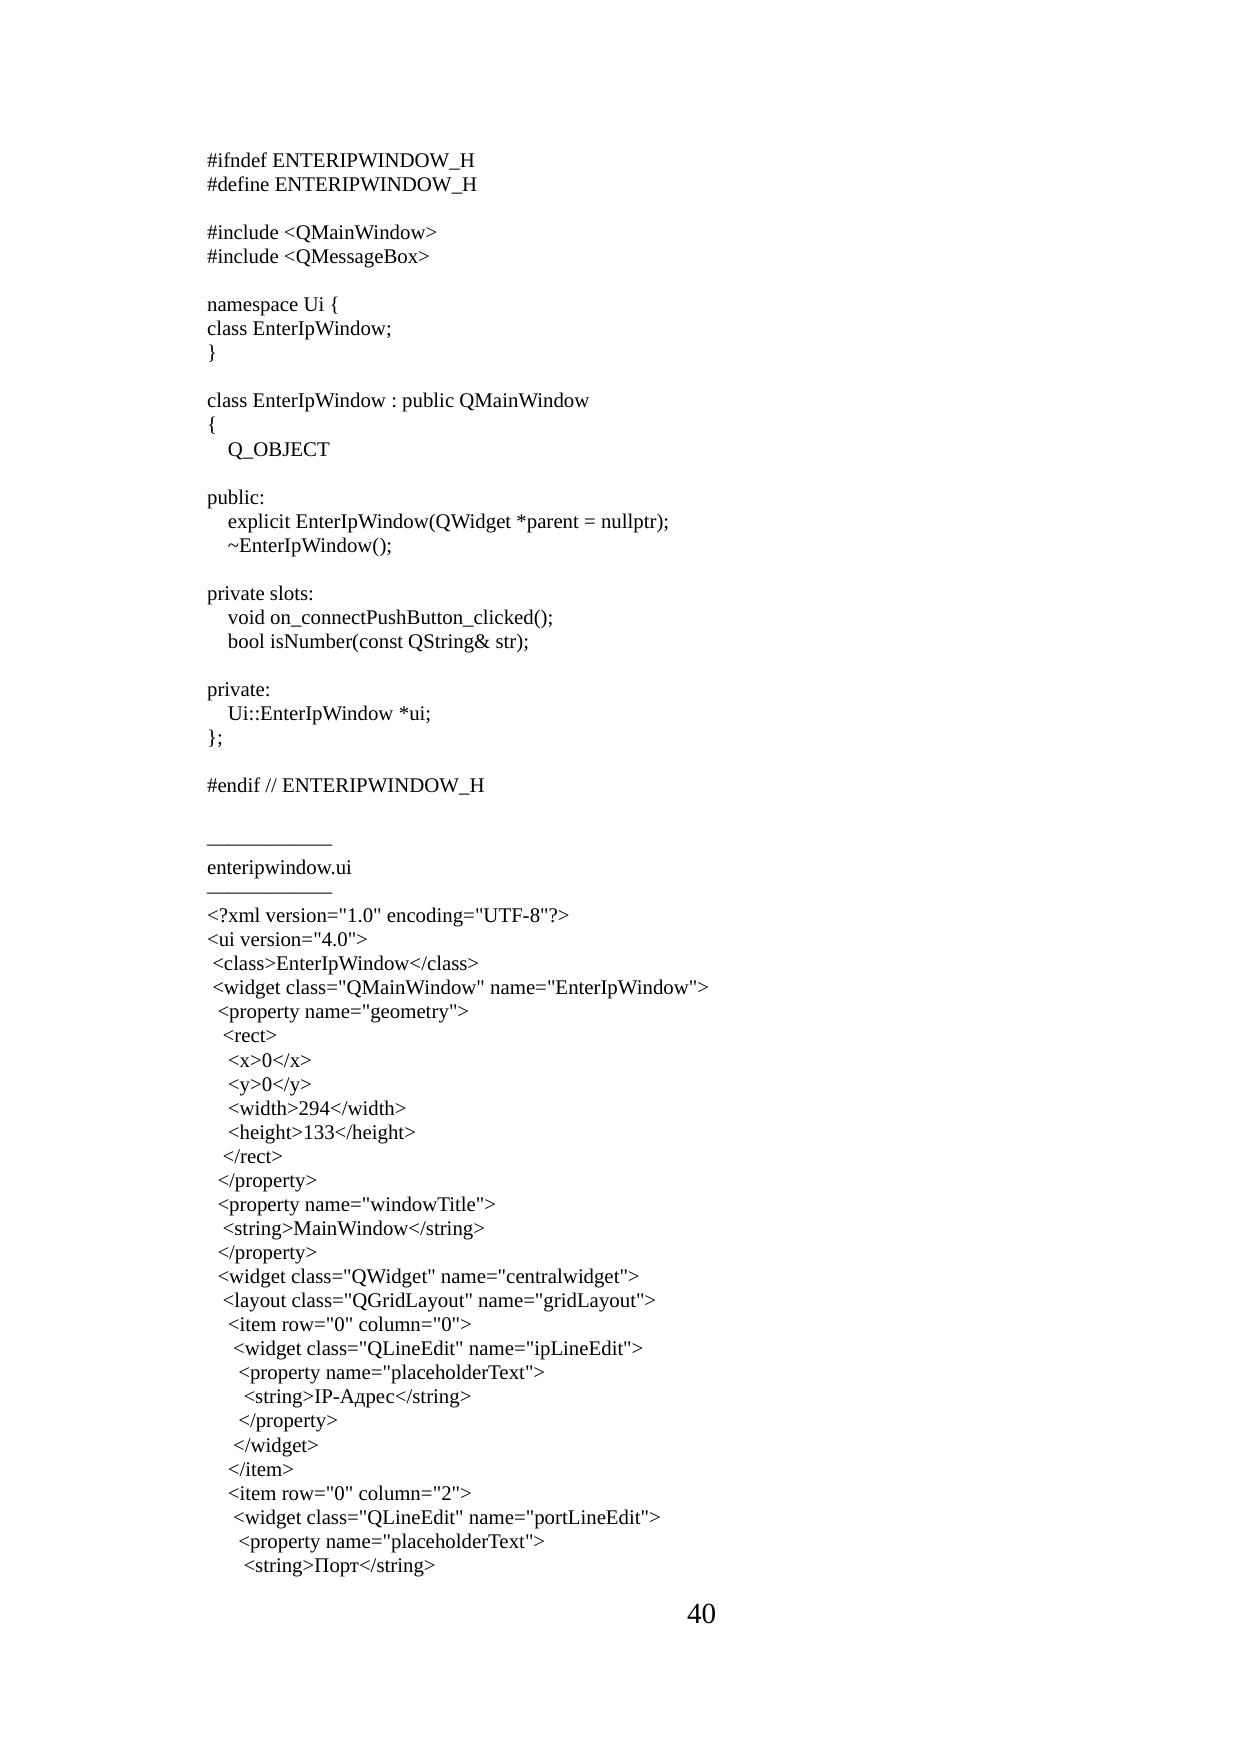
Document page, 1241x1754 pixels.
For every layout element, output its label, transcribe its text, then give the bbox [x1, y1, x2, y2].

text }; [207, 725, 1122, 749]
text —————— [207, 879, 1122, 903]
text </rect> [207, 1144, 1122, 1168]
text #define ENTERIPWINDOW_H [207, 172, 1122, 196]
text <widget class="QMainWindow" name="EnterIpWindow"> [207, 975, 1122, 999]
text namespace Ui { [207, 292, 1122, 316]
text Ui::EnterIpWindow *ui; [207, 701, 1122, 725]
text </property> [207, 1408, 1122, 1432]
text —————— [207, 831, 1122, 855]
text </item> [207, 1457, 1122, 1481]
text <ui version="4.0"> [207, 927, 1122, 951]
text <widget class="QLineEdit" name="portLineEdit"> [207, 1505, 1122, 1529]
text <class>EnterIpWindow</class> [207, 951, 1122, 975]
text private: [207, 677, 1122, 701]
text <string>IP-Адрес</string> [207, 1384, 1122, 1408]
text class EnterIpWindow : public QMainWindow [207, 388, 1122, 412]
text bool isNumber(const QString& str); [207, 629, 1122, 653]
text <item row="0" column="0"> [207, 1312, 1122, 1336]
text </widget> [207, 1432, 1122, 1457]
text } [207, 340, 1122, 364]
text </property> [207, 1240, 1122, 1264]
text <property name="windowTitle"> [207, 1192, 1122, 1216]
text <widget class="QLineEdit" name="ipLineEdit"> [207, 1336, 1122, 1360]
text #ifndef ENTERIPWINDOW_H [207, 148, 1122, 172]
text private slots: [207, 581, 1122, 605]
text </property> [207, 1168, 1122, 1192]
text void on_connectPushButton_clicked(); [207, 605, 1122, 629]
text <string>MainWindow</string> [207, 1216, 1122, 1240]
text class EnterIpWindow; [207, 316, 1122, 340]
text enteripwindow.ui [207, 855, 1122, 879]
text <string>Порт</string> [207, 1553, 1122, 1577]
text #endif // ENTERIPWINDOW_H [207, 773, 1122, 797]
text public: [207, 484, 1122, 509]
text <item row="0" column="2"> [207, 1481, 1122, 1505]
text explicit EnterIpWindow(QWidget *parent = nullptr); [207, 509, 1122, 533]
text <y>0</y> [207, 1072, 1122, 1096]
text <property name="placeholderText"> [207, 1360, 1122, 1384]
text #include <QMessageBox> [207, 244, 1122, 268]
text #include <QMainWindow> [207, 220, 1122, 244]
text <widget class="QWidget" name="centralwidget"> [207, 1264, 1122, 1288]
text <?xml version="1.0" encoding="UTF-8"?> [207, 903, 1122, 927]
text <height>133</height> [207, 1120, 1122, 1144]
text Q_OBJECT [207, 436, 1122, 461]
text <x>0</x> [207, 1047, 1122, 1072]
text ~EnterIpWindow(); [207, 533, 1122, 557]
text <layout class="QGridLayout" name="gridLayout"> [207, 1288, 1122, 1312]
text { [207, 412, 1122, 436]
text <property name="geometry"> [207, 999, 1122, 1023]
text <property name="placeholderText"> [207, 1529, 1122, 1553]
text <width>294</width> [207, 1096, 1122, 1120]
text <rect> [207, 1023, 1122, 1047]
